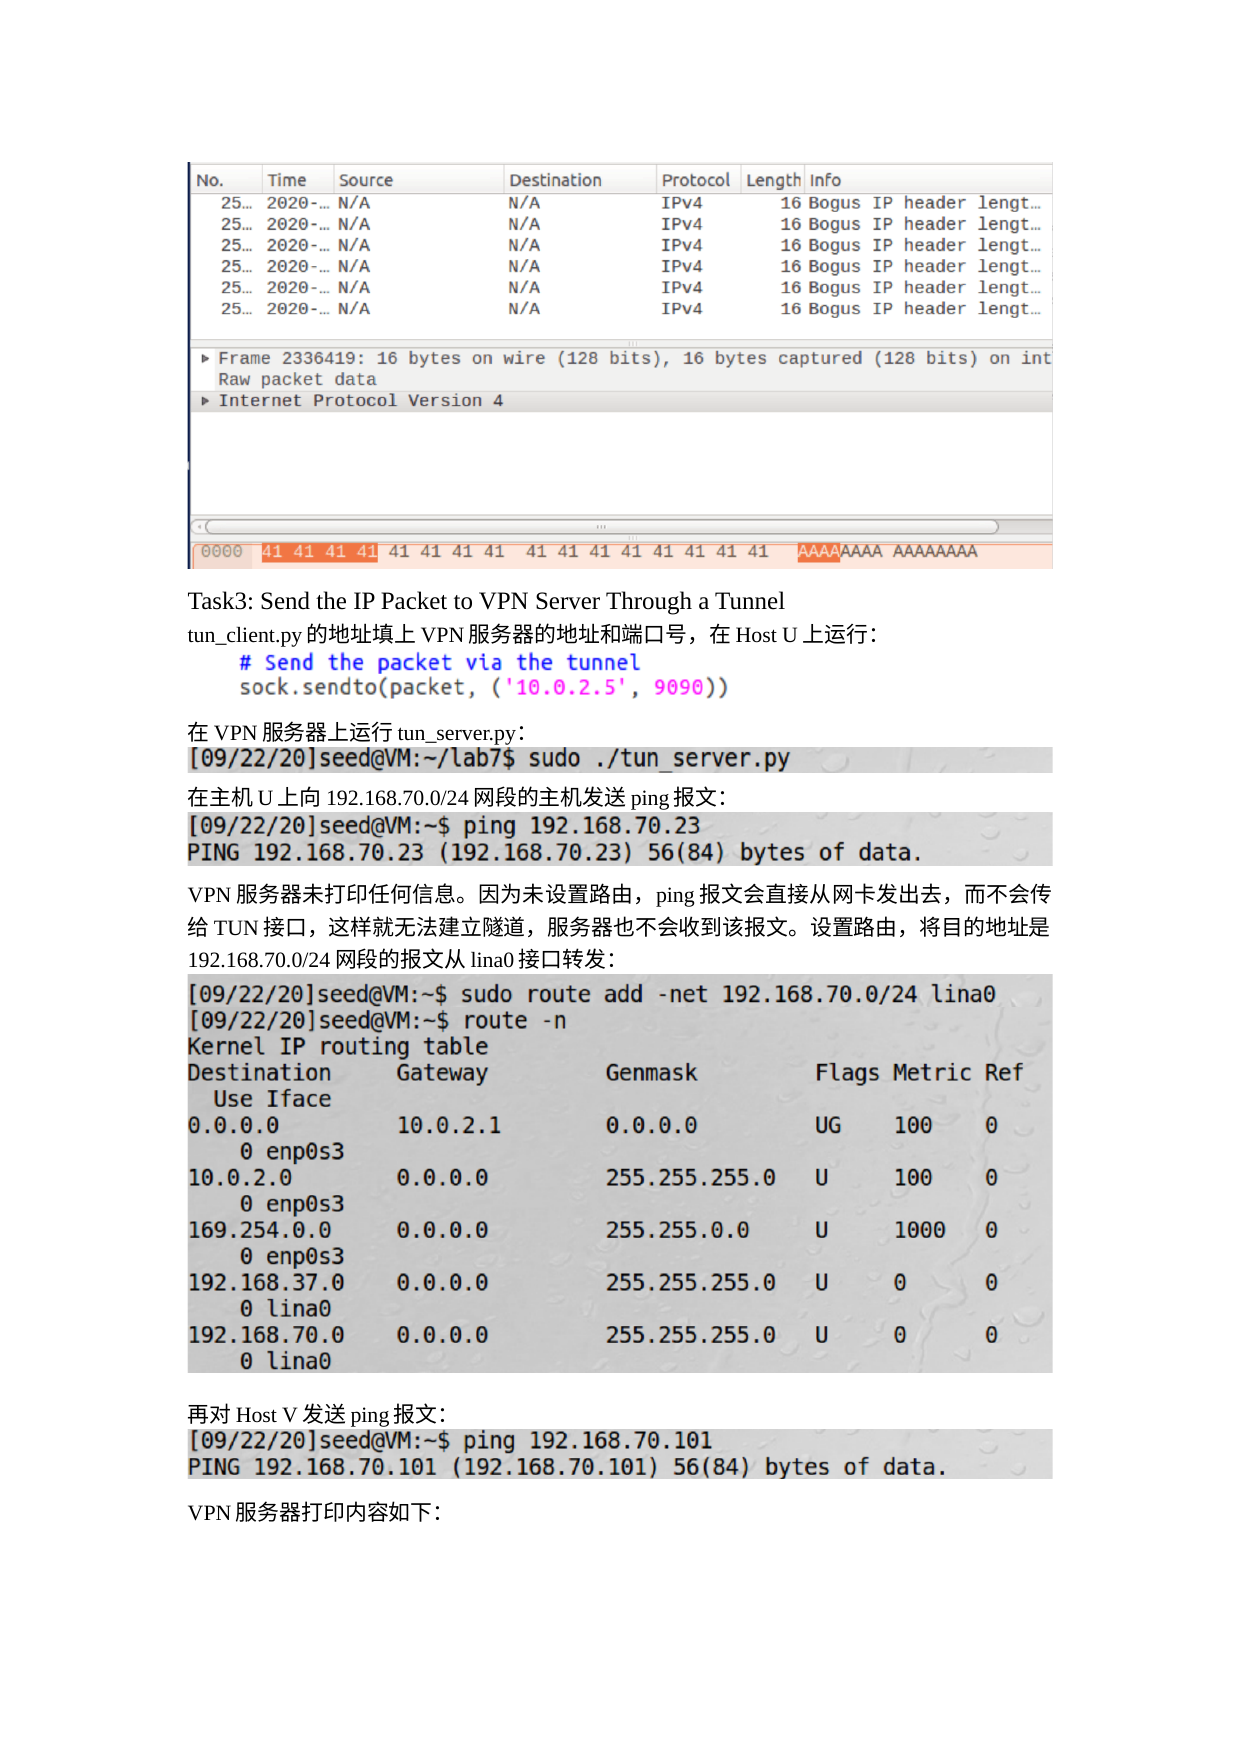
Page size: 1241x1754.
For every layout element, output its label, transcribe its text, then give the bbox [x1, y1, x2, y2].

text VPN服务器未打印任何信息。因为未设置路由，ping报文会直接从网卡发出去，而不会传给TUN接口，这样就无法建立隧道，服务器也不会收到该报文。设置路由，将目的地址是192.168.70.0/24网段的报文从lina0接口转发： [187, 877, 1053, 974]
text 在主机U上向192.168.70.0/24网段的主机发送ping报文： [187, 779, 1053, 812]
picture [187, 747, 1053, 773]
picture [187, 1429, 1053, 1479]
picture [187, 812, 1053, 866]
text VPN服务器打印内容如下： [187, 1494, 1053, 1527]
text 再对Host V发送ping报文： [187, 1397, 1053, 1429]
picture [187, 162, 1053, 569]
text tun_client.py的地址填上VPN服务器的地址和端口号，在Host U上运行： [187, 617, 1053, 649]
picture [187, 649, 1053, 699]
text Task3: Send the IP Packet to VPN Server Through a Tunnel [187, 584, 1053, 617]
picture [187, 974, 1053, 1373]
text 在VPN服务器上运行tun_server.py： [187, 714, 1053, 747]
